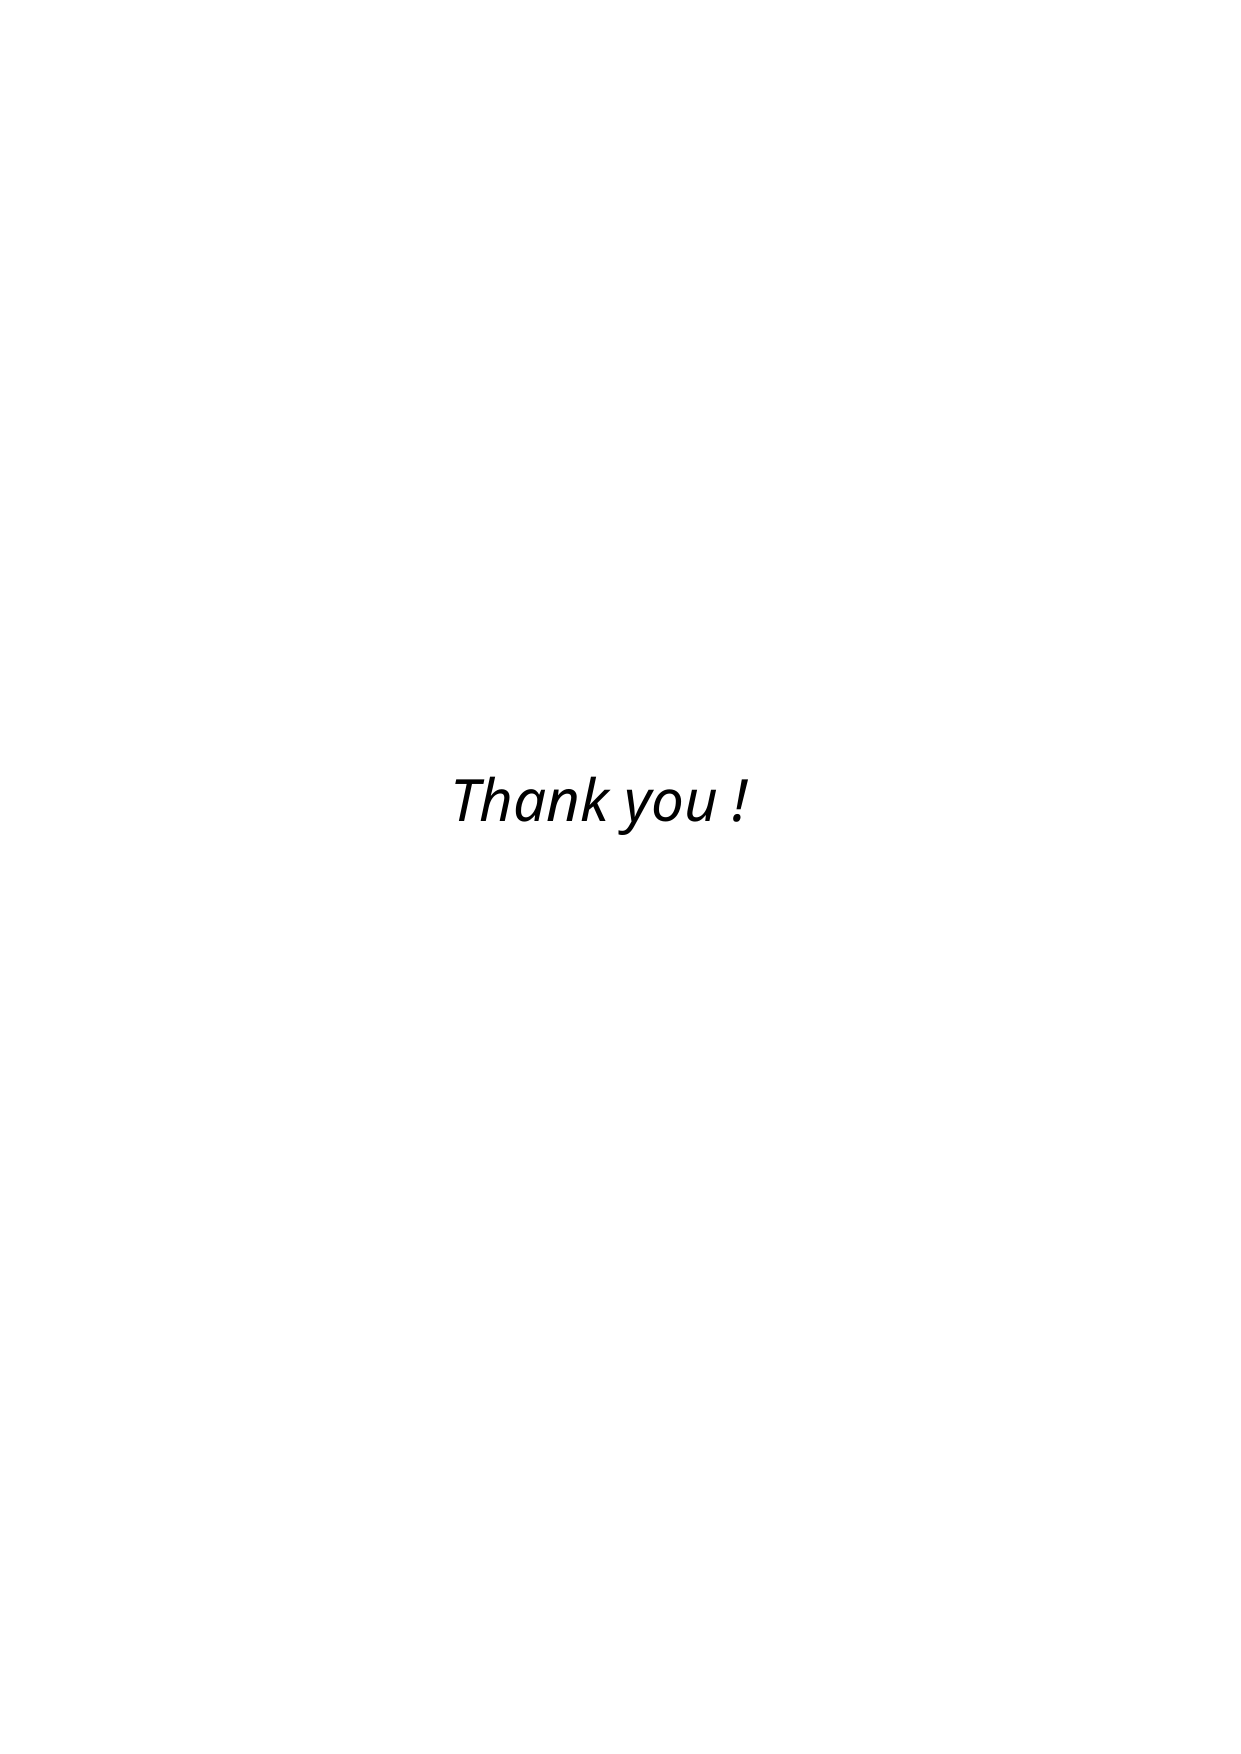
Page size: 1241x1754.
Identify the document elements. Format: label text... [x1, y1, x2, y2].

text Thank you ! [375, 759, 1090, 839]
